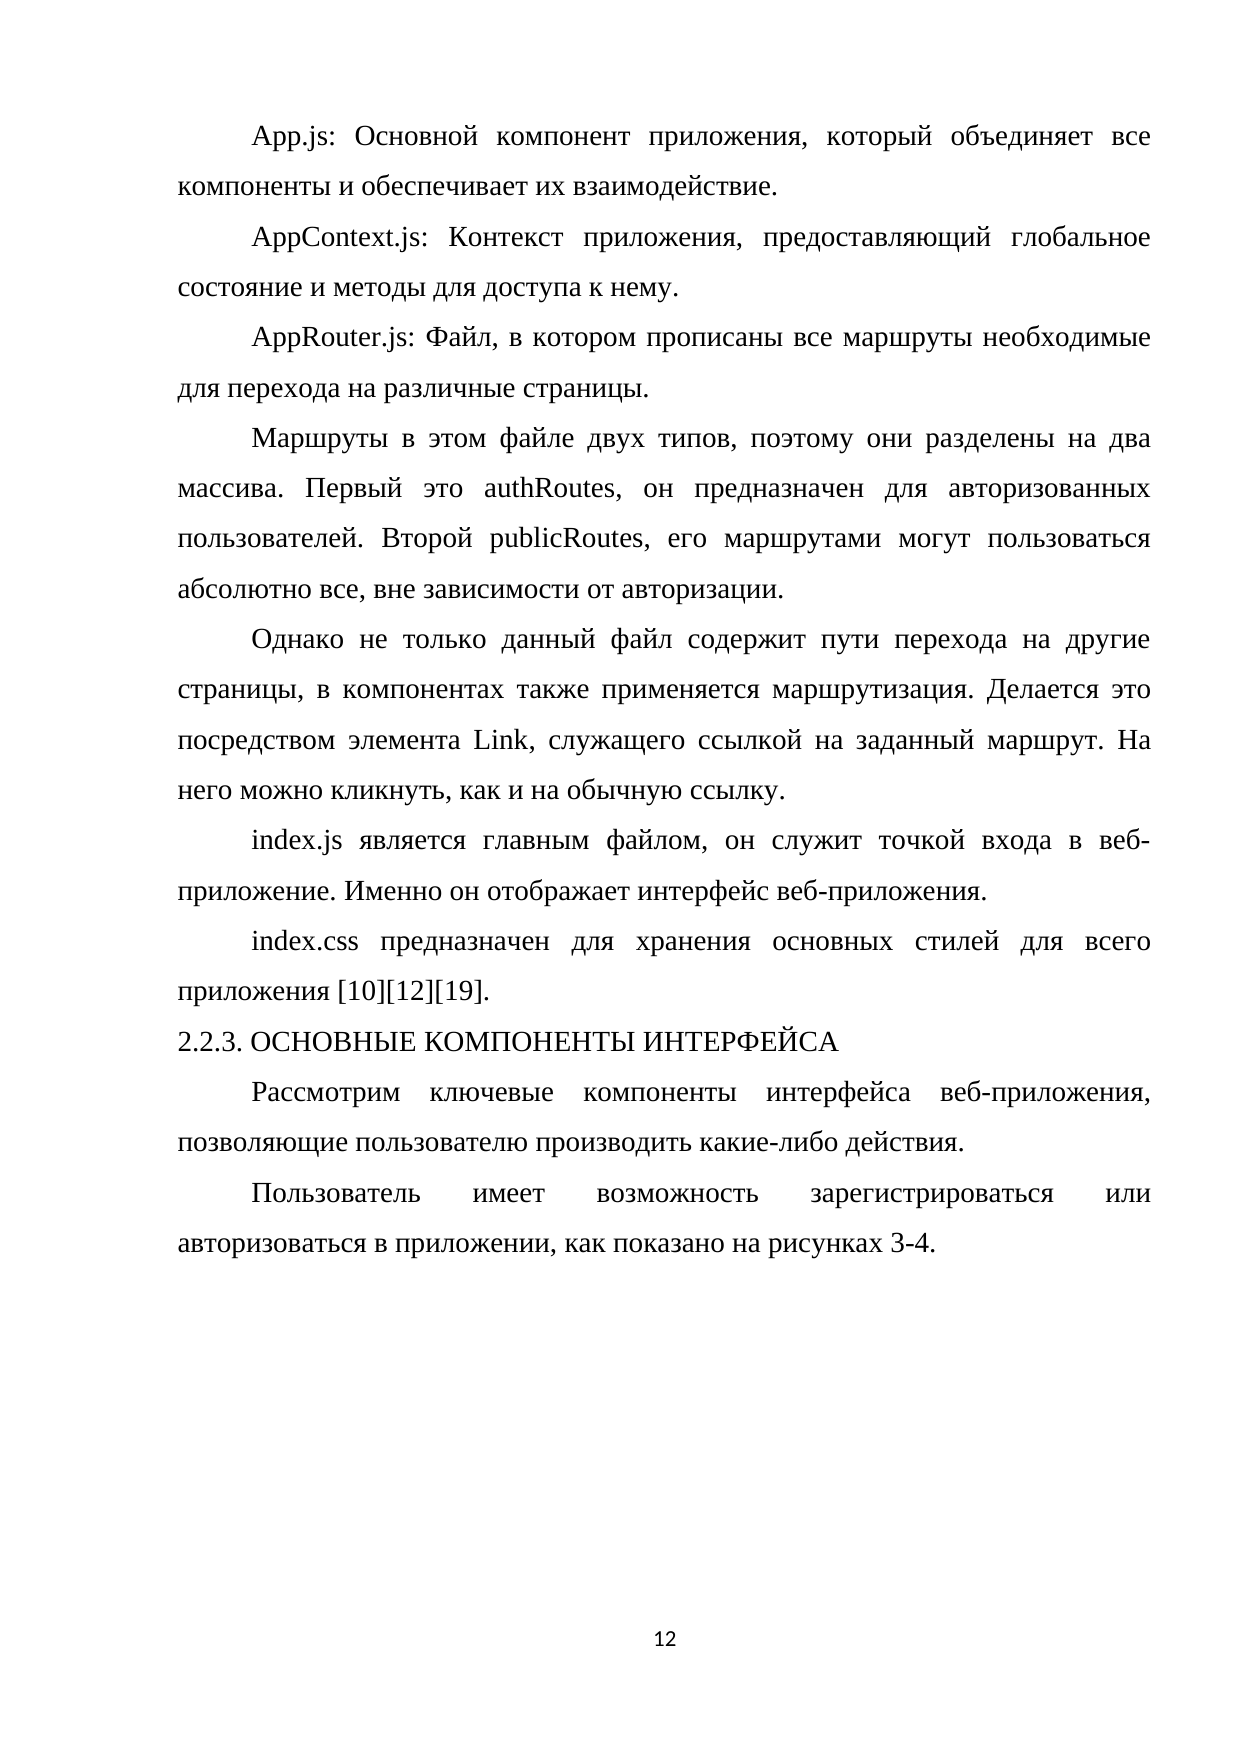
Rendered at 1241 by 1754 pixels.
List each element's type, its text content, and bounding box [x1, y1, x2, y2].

text AppRouter.js: Файл, в котором прописаны все маршруты необходимые для перехода на различные страницы. [177, 319, 1152, 403]
text Пользователь имеет возможность зарегистрироваться или авторизоваться в приложении, как показано на рисунках 3-4. [177, 1175, 1152, 1258]
text Однако не только данный файл содержит пути перехода на другие страницы, в компонентах также применяется маршрутизация. Делается это посредством элемента Link, служащего ссылкой на заданный маршрут. На него можно кликнуть, как и на обычную ссылку. [177, 621, 1152, 806]
text AppContext.js: Контекст приложения, предоставляющий глобальное состояние и методы для доступа к нему. [177, 219, 1152, 303]
text index.css предназначен для хранения основных стилей для всего приложения [10][12][19]. [177, 923, 1152, 1007]
text Рассмотрим ключевые компоненты интерфейса веб-приложения, позволяющие пользователю производить какие-либо действия. [177, 1074, 1152, 1158]
text App.js: Основной компонент приложения, который объединяет все компоненты и обеспечивает их взаимодействие. [177, 118, 1152, 202]
text Маршруты в этом файле двух типов, поэтому они разделены на два массива. Первый это authRoutes, он предназначен для авторизованных пользователей. Второй publicRoutes, его маршрутами могут пользоваться абсолютно все, вне зависимости от авторизации. [177, 420, 1152, 604]
subtitle 2.2.3. ОСНОВНЫЕ КОМПОНЕНТЫ ИНТЕРФЕЙСА [177, 1024, 1152, 1057]
text index.js является главным файлом, он служит точкой входа в веб-приложение. Именно он отображает интерфейс веб-приложения. [177, 822, 1152, 906]
